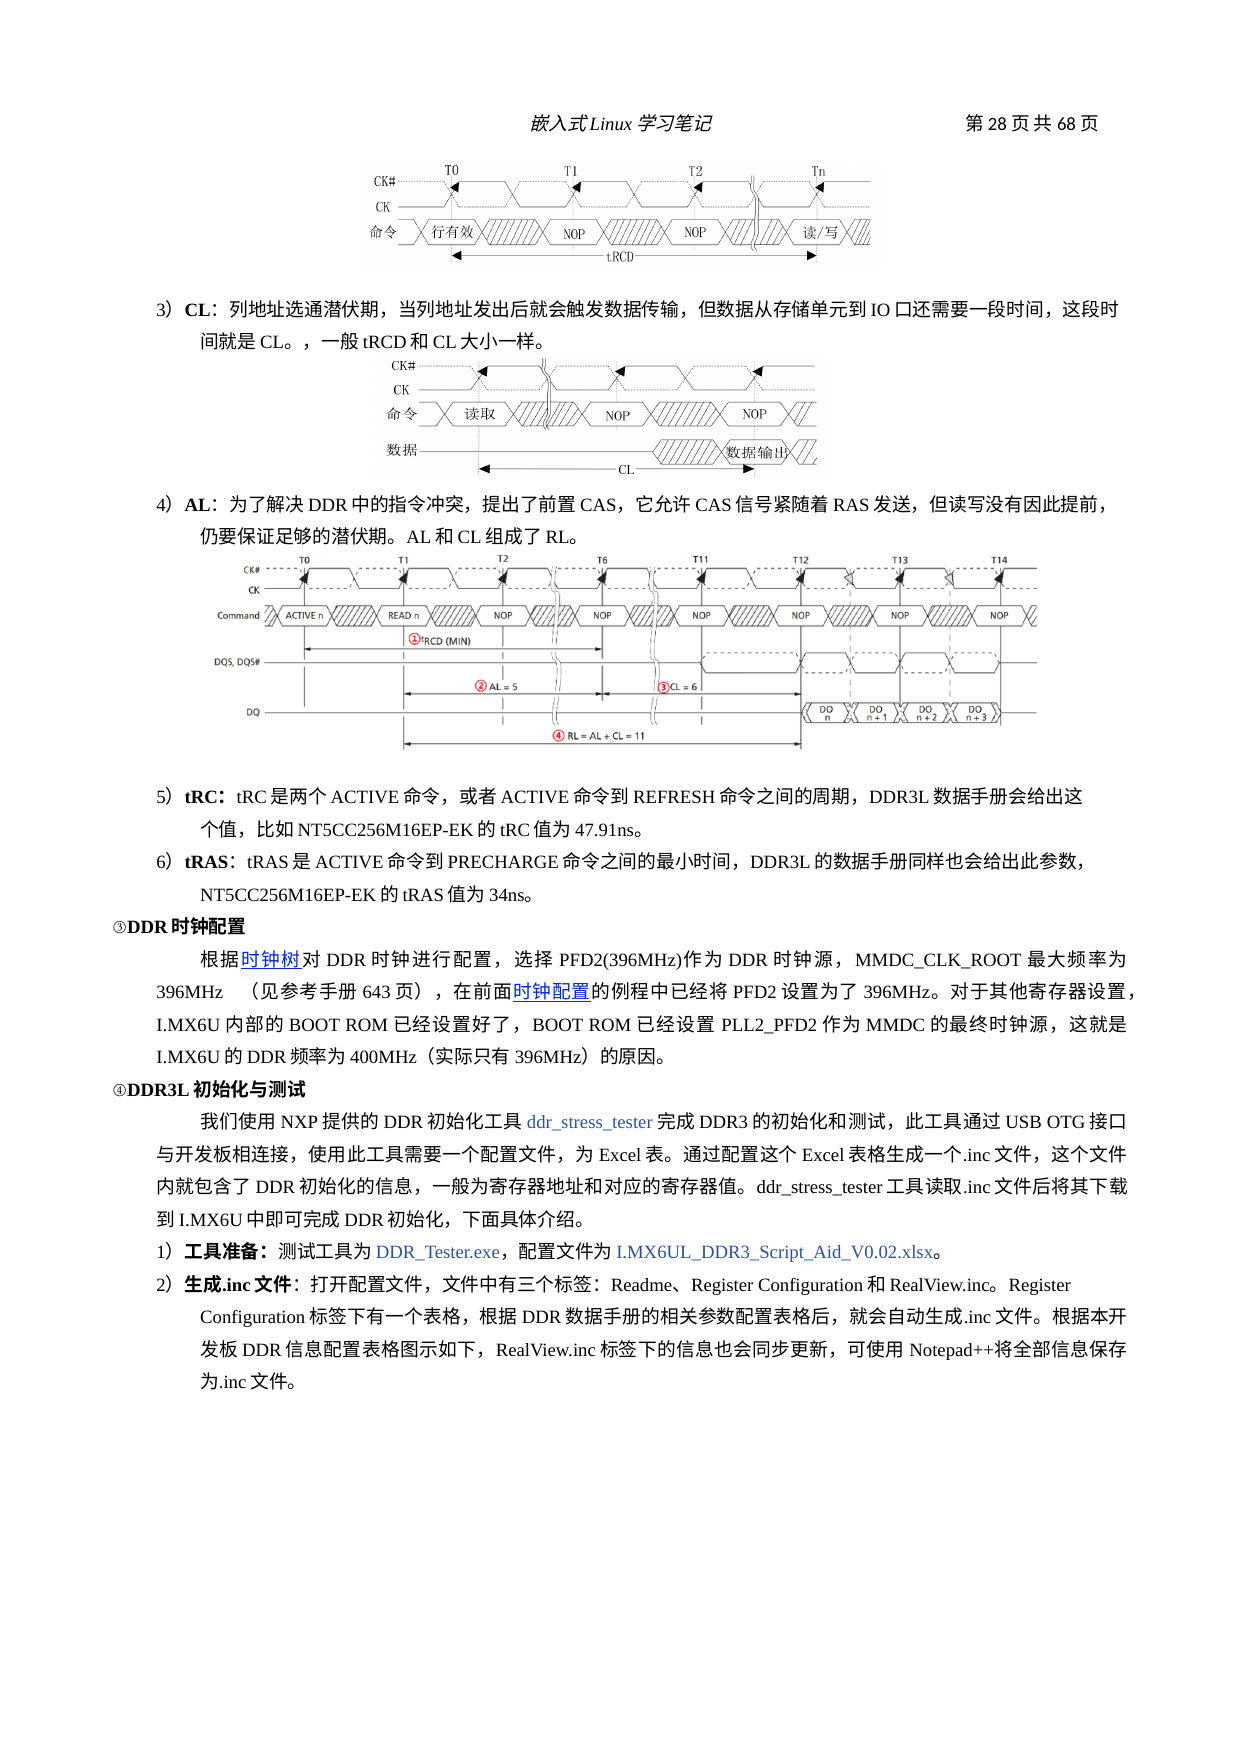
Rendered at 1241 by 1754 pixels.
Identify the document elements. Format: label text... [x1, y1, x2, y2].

text 间就是CL。，一般tRCD和CL大小一样。 [156, 324, 1128, 357]
text ③DDR时钟配置 [112, 909, 1128, 942]
text 1）工具准备：测试工具为DDR_Tester.exe，配置文件为I.MX6UL_DDR3_Script_Aid_V0.02.xlsx。 [112, 1234, 1128, 1267]
text ④DDR3L初始化与测试 [112, 1072, 1128, 1104]
text 我们使用NXP提供的DDR初始化工具ddr_stress_tester完成DDR3的初始化和测试，此工具通过USB OTG接口与开发板相连接，使用此工具需要一个配置文件，为Excel表。通过配置这个Excel表格生成一个.inc文件，这个文件内就包含了DDR初始化的信息，一般为寄存器地址和对应的寄存器值。ddr_stress_tester工具读取.inc文件后将其下载到I.MX6U中即可完成DDR初始化，下面具体介绍。 [156, 1104, 1128, 1234]
text 5）tRC：tRC是两个ACTIVE命令，或者ACTIVE命令到REFRESH命令之间的周期，DDR3L数据手册会给出这 [156, 779, 1128, 812]
picture [200, 552, 1055, 750]
text Configuration标签下有一个表格，根据DDR数据手册的相关参数配置表格后，就会自动生成.inc文件。根据本开发板DDR信息配置表格图示如下，RealView.inc标签下的信息也会同步更新，可使用Notepad++将全部信息保存为.inc文件。 [200, 1299, 1128, 1397]
text 2）生成.inc文件：打开配置文件，文件中有三个标签：Readme、Register Configuration和RealView.inc。Register [156, 1267, 1128, 1299]
picture [375, 357, 829, 481]
picture [358, 162, 883, 267]
text 3）CL：列地址选通潜伏期，当列地址发出后就会触发数据传输，但数据从存储单元到IO口还需要一段时间，这段时 [112, 292, 1128, 324]
text 4）AL：为了解决DDR中的指令冲突，提出了前置CAS，它允许CAS信号紧随着RAS发送，但读写没有因此提前， [156, 487, 1128, 519]
text 6）tRAS：tRAS是ACTIVE命令到PRECHARGE命令之间的最小时间，DDR3L的数据手册同样也会给出此参数， [156, 844, 1128, 877]
text 个值，比如NT5CC256M16EP-EK的tRC值为47.91ns。 [156, 812, 1128, 844]
text 根据时钟树对DDR时钟进行配置，选择PFD2(396MHz)作为DDR时钟源，MMDC_CLK_ROOT最大频率为396MHz （见参考手册643页），在前面时钟配置的例程中已经将PFD2设置为了396MHz。对于其他寄存器设置，I.MX6U内部的BOOT ROM已经设置好了，BOOT ROM已经设置 PLL2_PFD2作为MMDC的最终时钟源，这就是I.MX6U的DDR频率为400MHz（实际只有 396MHz）的原因。 [156, 942, 1128, 1072]
text NT5CC256M16EP-EK的tRAS值为34ns。 [156, 877, 1128, 909]
text 仍要保证足够的潜伏期。AL和CL 组成了RL。 [156, 519, 1128, 552]
